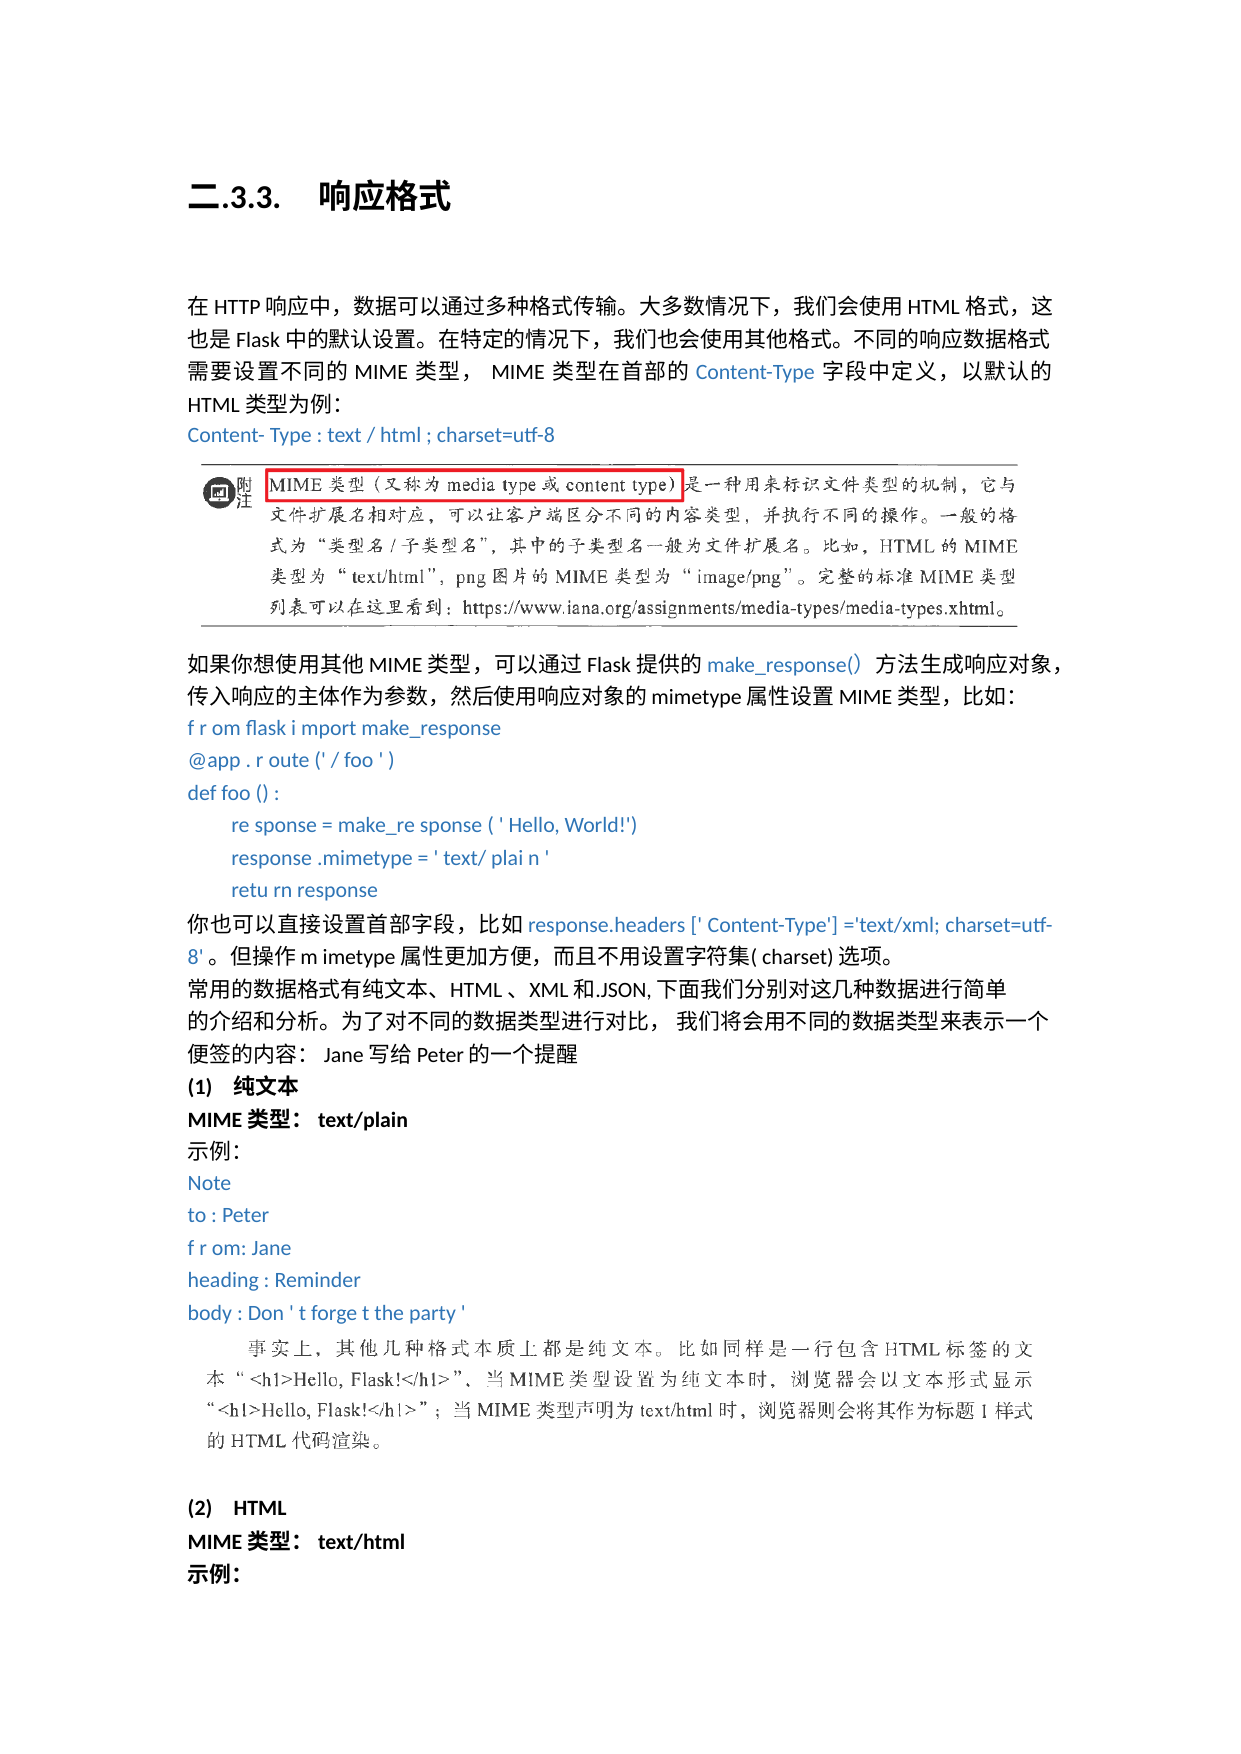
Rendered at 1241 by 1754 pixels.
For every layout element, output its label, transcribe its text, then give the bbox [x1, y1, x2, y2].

text 的介绍和分析。为了对不同的数据类型进行对比， 我们将会用不同的数据类型来表示一个便签的内容： Jane 写给Peter 的一个提醒 [187, 1004, 1053, 1069]
text f r om flask i mport make_response [187, 711, 1053, 744]
text Note [187, 1166, 1053, 1199]
picture [187, 451, 1053, 640]
list 纯文本 [187, 1069, 1053, 1101]
text 常用的数据格式有纯文本、HTML 、XML 和.JSON, 下面我们分别对这几种数据进行简单 [187, 971, 1053, 1004]
text def foo () : [187, 776, 1053, 809]
text 示例： [187, 1556, 1053, 1589]
text MIME 类型： text/plain [187, 1101, 1053, 1134]
text body : Don ' t forge t the party ' [187, 1296, 1053, 1328]
text 示例： [187, 1134, 1053, 1166]
text @app . r oute (' / foo ' ) [187, 744, 1053, 776]
text 你也可以直接设置首部字段，比如response.headers [' Content-Type'] ='text/xml; charset=utf-8' 。但操作m imetype 属性更加方便，而且不用设置字符集( charset) 选项。 [187, 906, 1053, 971]
text 在HTTP 响应中，数据可以通过多种格式传输。大多数情况下，我们会使用HTML 格式，这也是Flask 中的默认设置。在特定的情况下，我们也会使用其他格式。不同的响应数据格式需要设置不同的MIME 类型， MIME 类型在首部的Content-Type 字段中定义，以默认的HTML 类型为例： [187, 289, 1053, 419]
text f r om: Jane [187, 1231, 1053, 1264]
picture [187, 1328, 1053, 1461]
text re sponse = make_re sponse ( ' Hello, World!') [187, 809, 1053, 841]
text 如果你想使用其他MIME 类型，可以通过Flask 提供的make_response(）方法生成响应对象，传入响应的主体作为参数，然后使用响应对象的mimetype 属性设置MIME 类型，比如： [187, 646, 1053, 711]
subtitle 响应格式 [187, 162, 1053, 227]
text to : Peter [187, 1199, 1053, 1231]
text MIME 类型： text/html [187, 1524, 1053, 1556]
text heading : Reminder [187, 1264, 1053, 1296]
text retu rn response [187, 874, 1053, 906]
list HTML [187, 1491, 1053, 1524]
text Content- Type : text / html ; charset=utf-8 [187, 419, 1053, 451]
text response .mimetype = ' text/ plai n ' [187, 841, 1053, 874]
